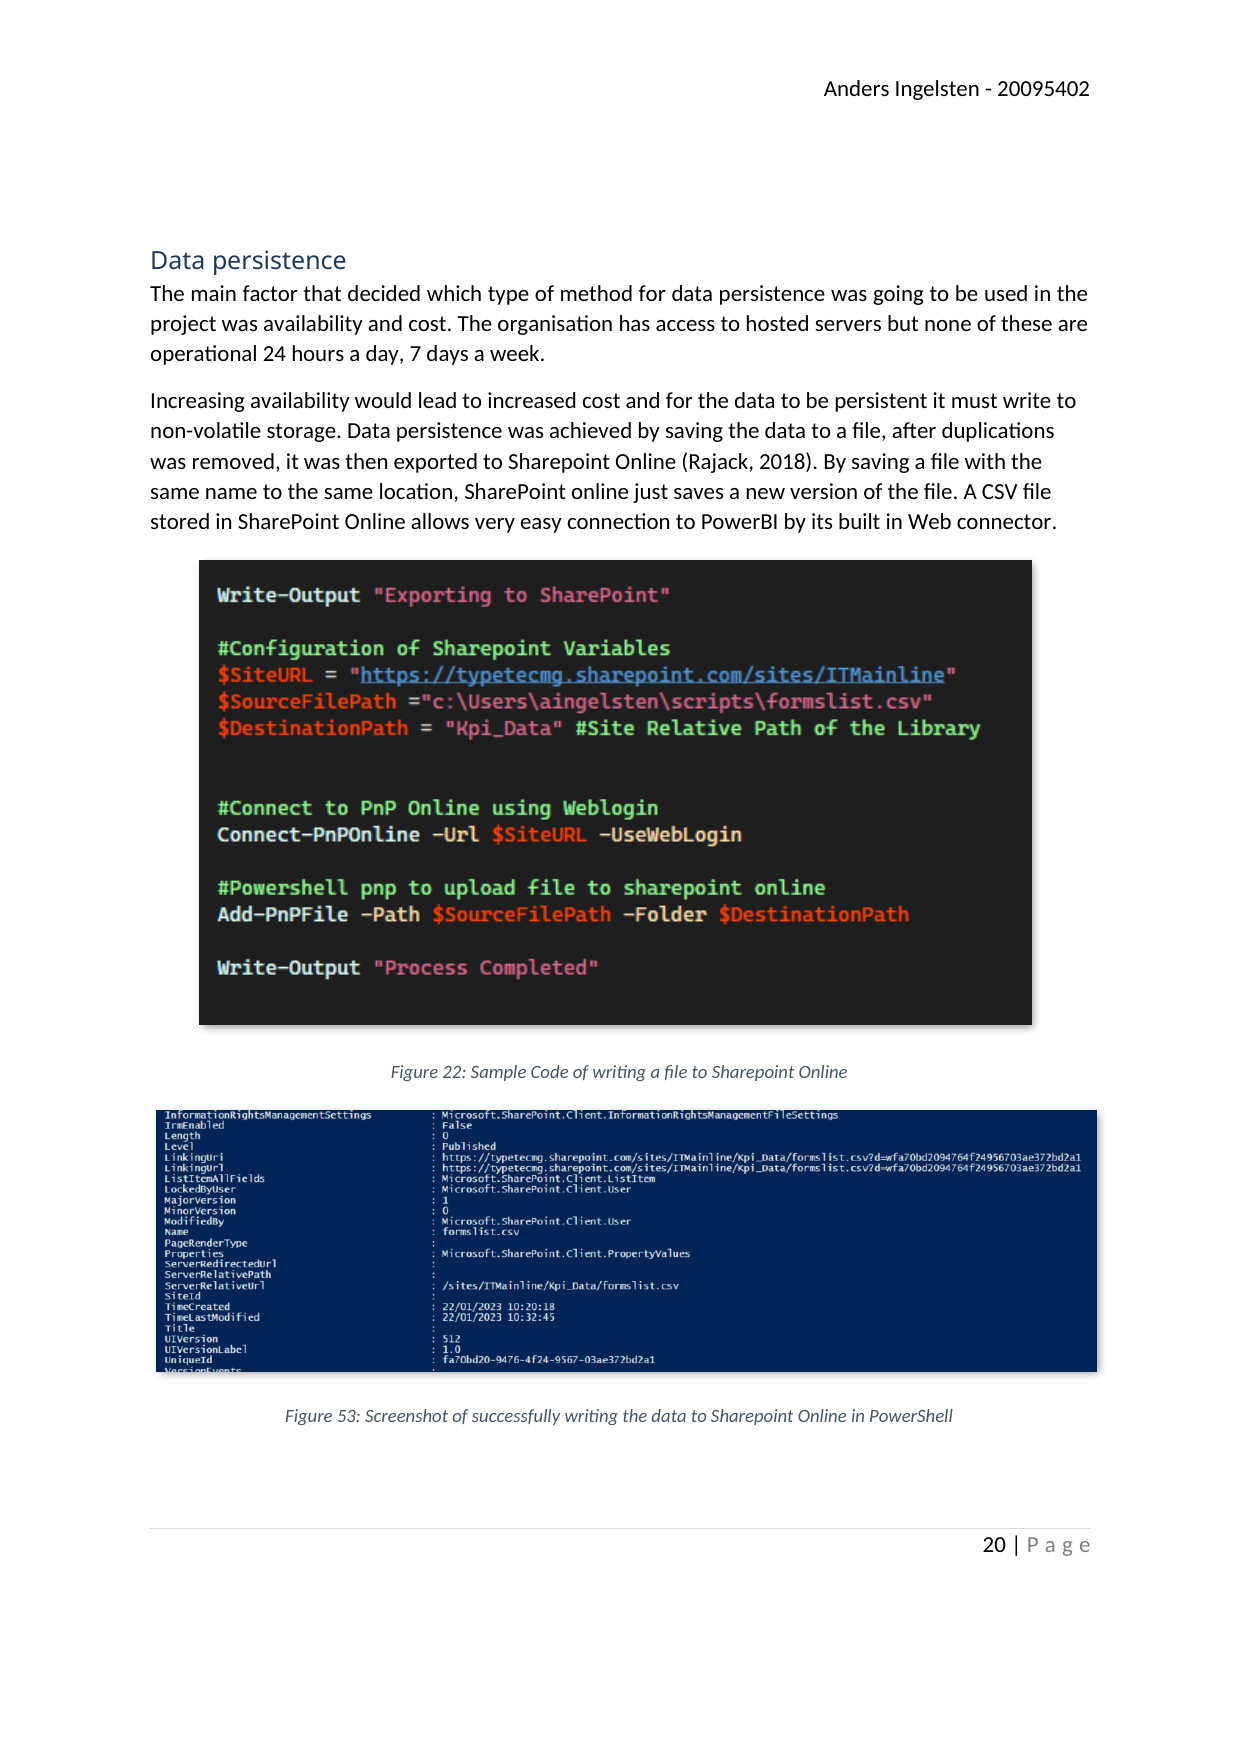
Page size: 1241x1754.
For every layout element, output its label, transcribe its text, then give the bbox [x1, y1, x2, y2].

subtitle Data persistence [150, 242, 1090, 276]
text Figure 22: Sample Code of writing a file to Sharepoint Online [150, 1061, 1090, 1083]
picture [156, 1110, 1097, 1372]
picture [199, 560, 1032, 1025]
text Increasing availability would lead to increased cost and for the data to be persistent it must write to non-volatile storage. Data persistence was achieved by saving the data to a file, after duplications was removed, it was then exported to Sharepoint Online (Rajack, 2018). By saving a file with the same name to the same location, SharePoint online just saves a new version of the file. A CSV file stored in SharePoint Online allows very easy connection to PowerBI by its built in Web connector. [150, 386, 1090, 535]
text The main factor that decided which type of method for data persistence was going to be used in the project was availability and cost. The organisation has access to hosted servers but none of these are operational 24 hours a day, 7 days a week. [150, 279, 1090, 367]
